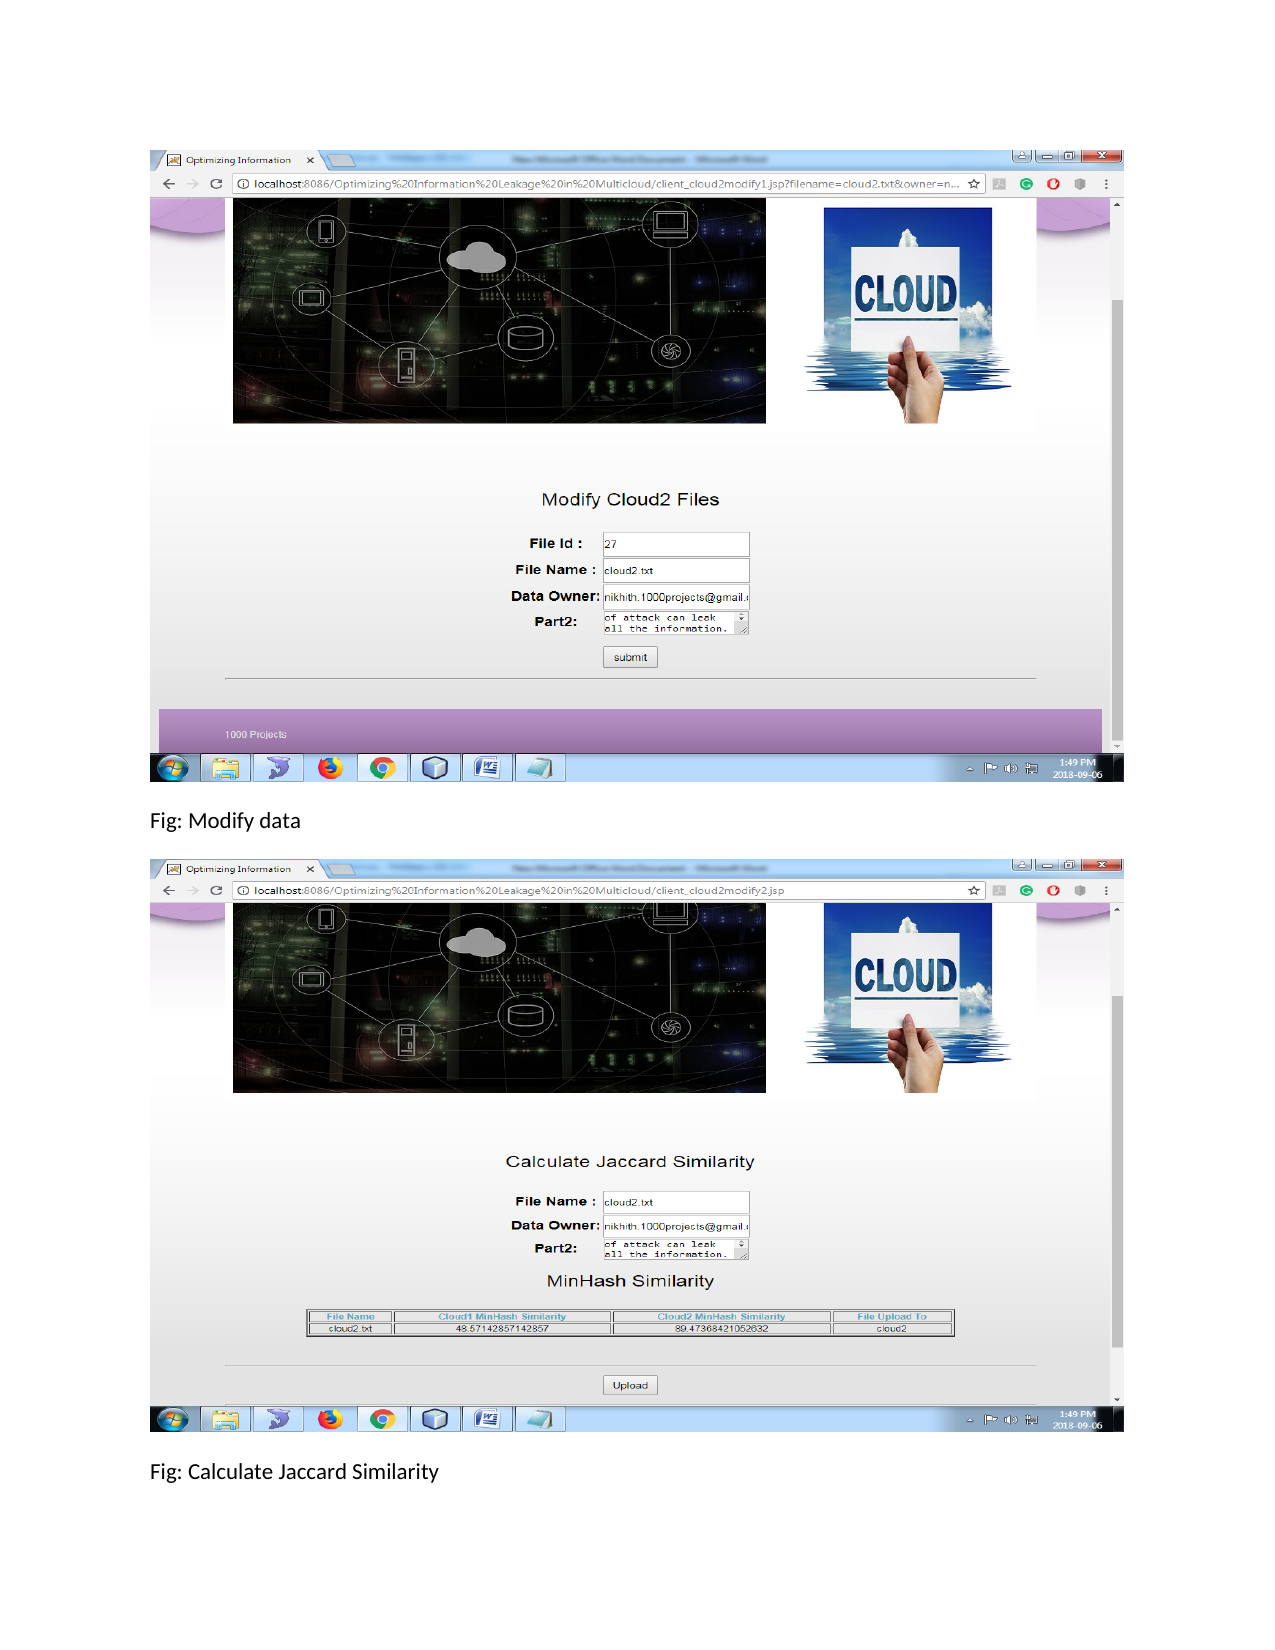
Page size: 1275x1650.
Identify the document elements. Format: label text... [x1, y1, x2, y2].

text Fig: Modify data [150, 807, 1125, 834]
picture [150, 150, 1124, 782]
picture [150, 859, 1124, 1432]
text Fig: Calculate Jaccard Similarity [150, 1457, 1125, 1485]
